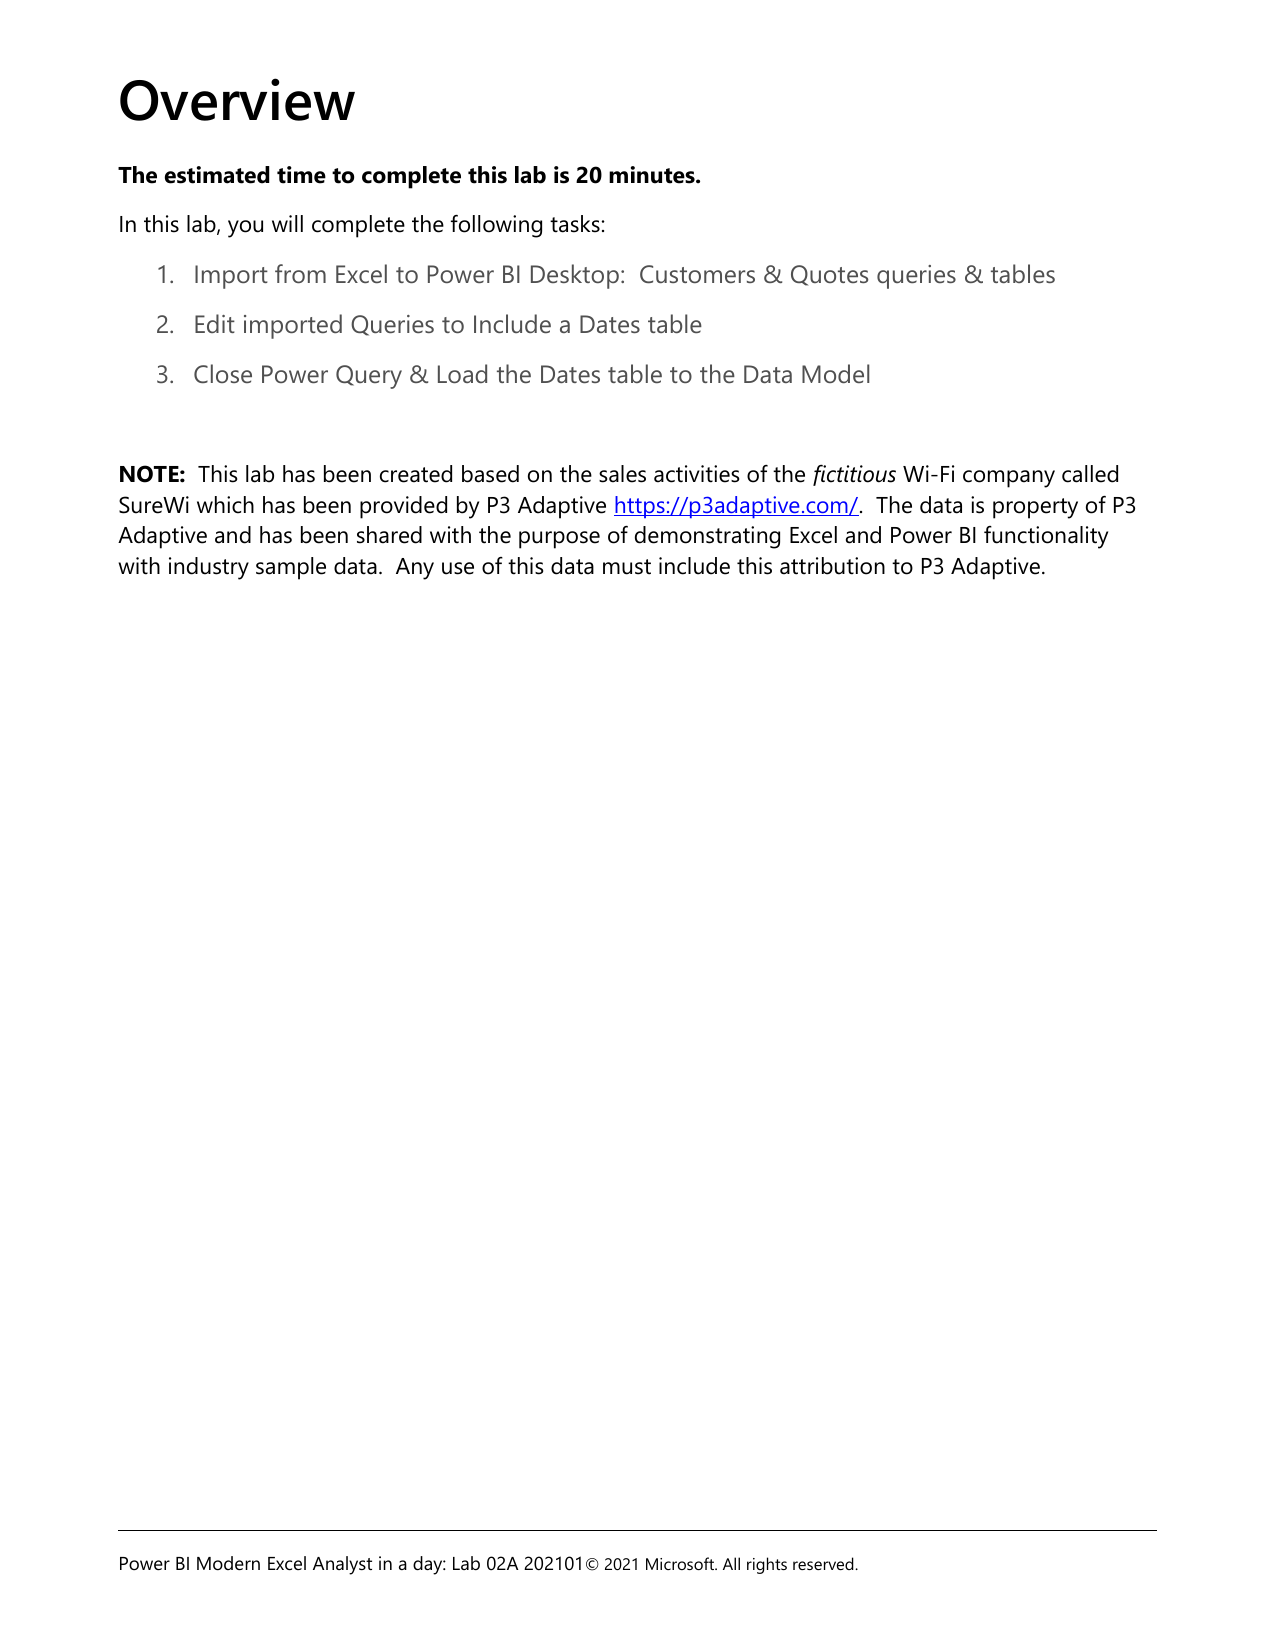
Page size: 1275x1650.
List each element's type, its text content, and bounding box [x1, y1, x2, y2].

list Import from Excel to Power BI Desktop: Customers & Quotes queries & tables [156, 257, 1157, 290]
text The estimated time to complete this lab is 20 minutes. [118, 158, 1157, 189]
list Close Power Query & Load the Dates table to the Data Model [156, 357, 1157, 390]
text NOTE: This lab has been created based on the sales activities of the fictitious Wi-Fi company called SureWi which has been provided by P3 Adaptive https://p3adaptive.com/. The data is property of P3 Adaptive and has been shared with the purpose of demonstrating Excel and Power BI functionality with industry sample data. Any use of this data must include this attribution to P3 Adaptive. [118, 458, 1157, 580]
subtitle Overview [118, 71, 1157, 133]
list Edit imported Queries to Include a Dates table [156, 307, 1157, 340]
text In this lab, you will complete the following tasks: [118, 208, 1157, 238]
